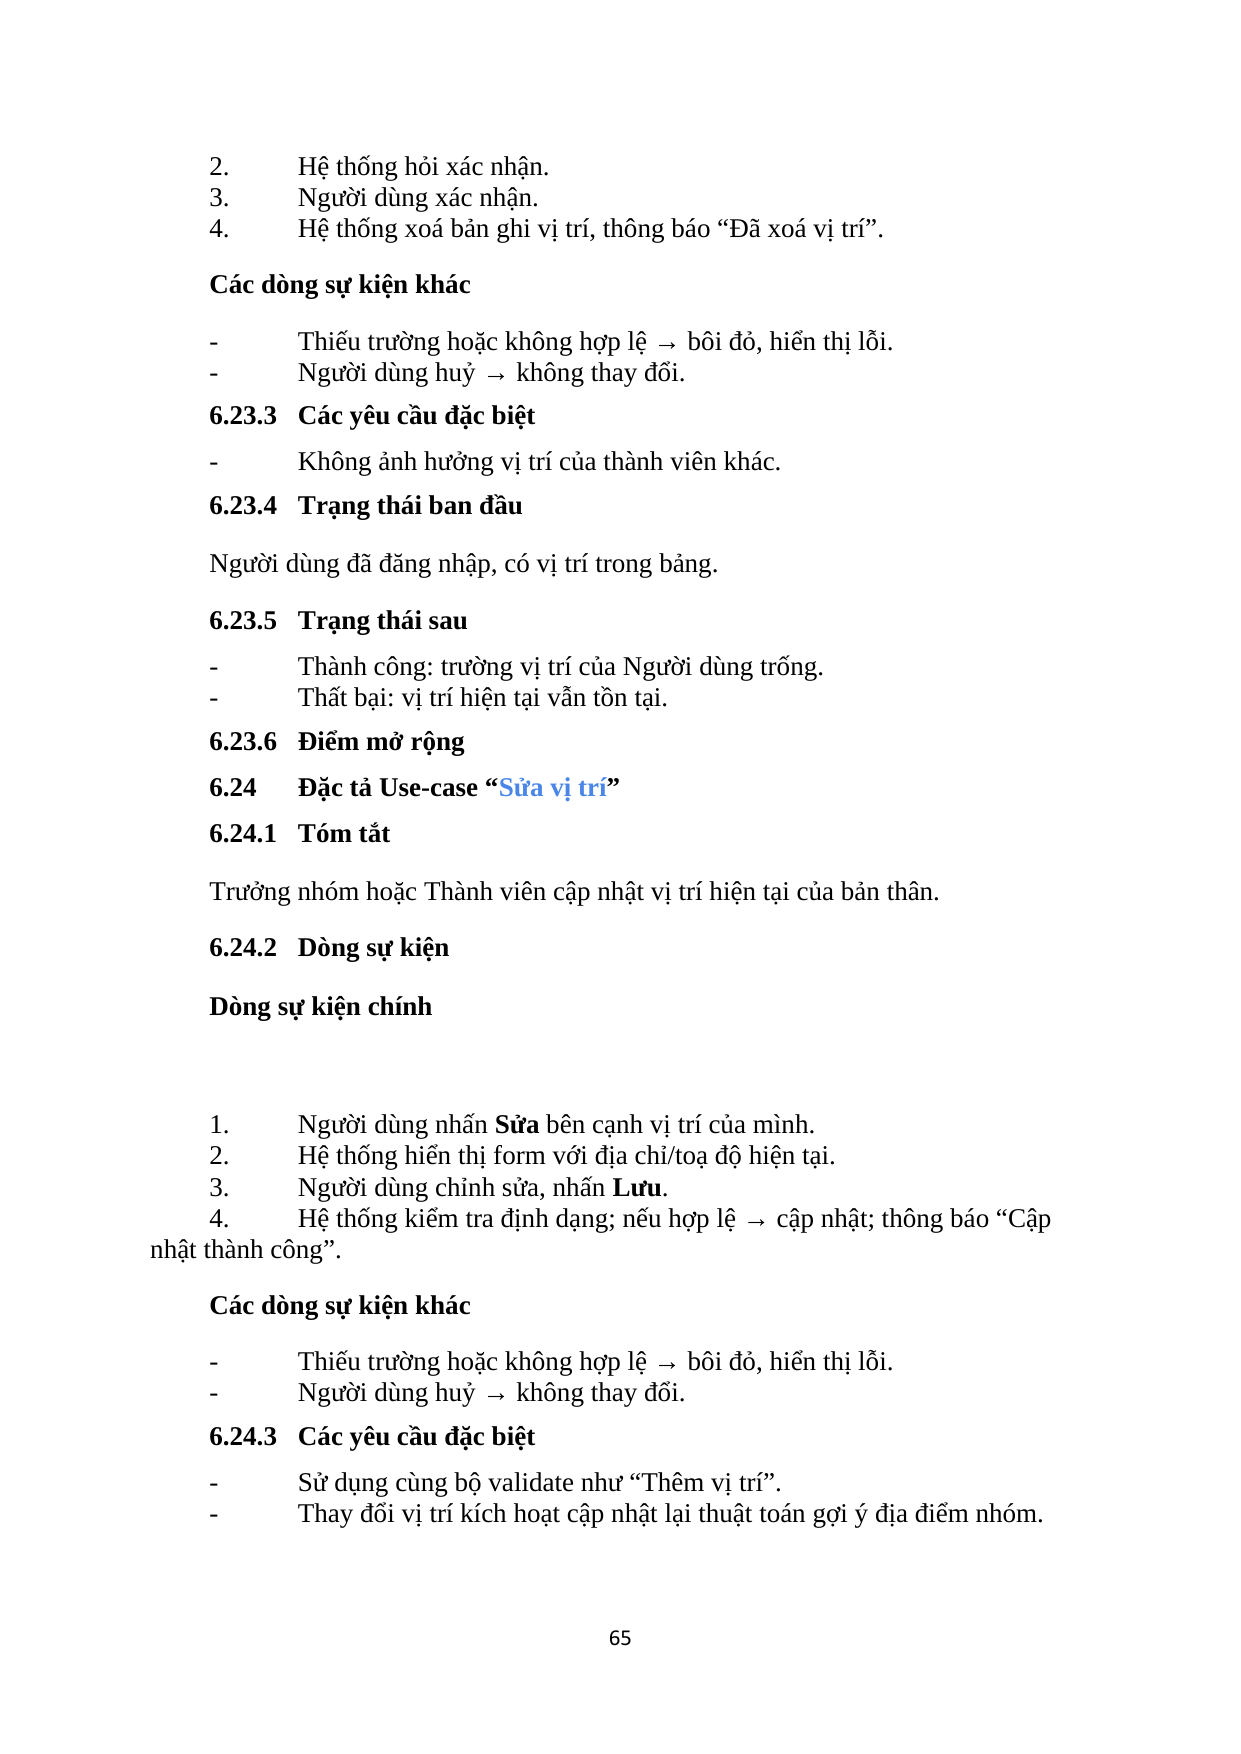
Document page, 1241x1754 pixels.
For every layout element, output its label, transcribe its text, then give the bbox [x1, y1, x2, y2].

list Thay đổi vị trí kích hoạt cập nhật lại thuật toán gợi ý địa điểm nhóm. [150, 1497, 1090, 1528]
text Dòng sự kiện chính [150, 990, 1090, 1021]
subtitle Dòng sự kiện [150, 931, 1090, 962]
text Trưởng nhóm hoặc Thành viên cập nhật vị trí hiện tại của bản thân. [150, 875, 1090, 906]
list Người dùng huỷ → không thay đổi. [150, 356, 1090, 387]
list Người dùng chỉnh sửa, nhấn Lưu. [150, 1171, 1090, 1202]
subtitle Tóm tắt [150, 817, 1090, 848]
list Hệ thống xoá bản ghi vị trí, thông báo “Đã xoá vị trí”. [150, 212, 1090, 243]
list Người dùng nhấn Sửa bên cạnh vị trí của mình. [150, 1108, 1090, 1139]
subtitle Điểm mở rộng [150, 724, 1090, 756]
subtitle Các yêu cầu đặc biệt [150, 1420, 1090, 1451]
subtitle Trạng thái sau [150, 604, 1090, 635]
list Hệ thống hỏi xác nhận. [150, 150, 1090, 181]
list Không ảnh hưởng vị trí của thành viên khác. [150, 445, 1090, 477]
text Các dòng sự kiện khác [150, 268, 1090, 299]
list Hệ thống hiển thị form với địa chỉ/toạ độ hiện tại. [150, 1139, 1090, 1171]
list Sử dụng cùng bộ validate như “Thêm vị trí”. [150, 1466, 1090, 1497]
subtitle Các yêu cầu đặc biệt [150, 399, 1090, 431]
list Thiếu trường hoặc không hợp lệ → bôi đỏ, hiển thị lỗi. [150, 324, 1090, 356]
subtitle Đặc tả Use-case “Sửa vị trí” [150, 771, 1090, 802]
text Các dòng sự kiện khác [150, 1289, 1090, 1320]
list Thiếu trường hoặc không hợp lệ → bôi đỏ, hiển thị lỗi. [150, 1345, 1090, 1376]
text Người dùng đã đăng nhập, có vị trí trong bảng. [150, 548, 1090, 579]
subtitle Trạng thái ban đầu [150, 489, 1090, 520]
list Thành công: trường vị trí của Người dùng trống. [150, 650, 1090, 681]
list Người dùng huỷ → không thay đổi. [150, 1376, 1090, 1407]
list Thất bại: vị trí hiện tại vẫn tồn tại. [150, 681, 1090, 712]
list Người dùng xác nhận. [150, 181, 1090, 212]
list Hệ thống kiểm tra định dạng; nếu hợp lệ → cập nhật; thông báo “Cập nhật thành công”. [150, 1202, 1090, 1264]
